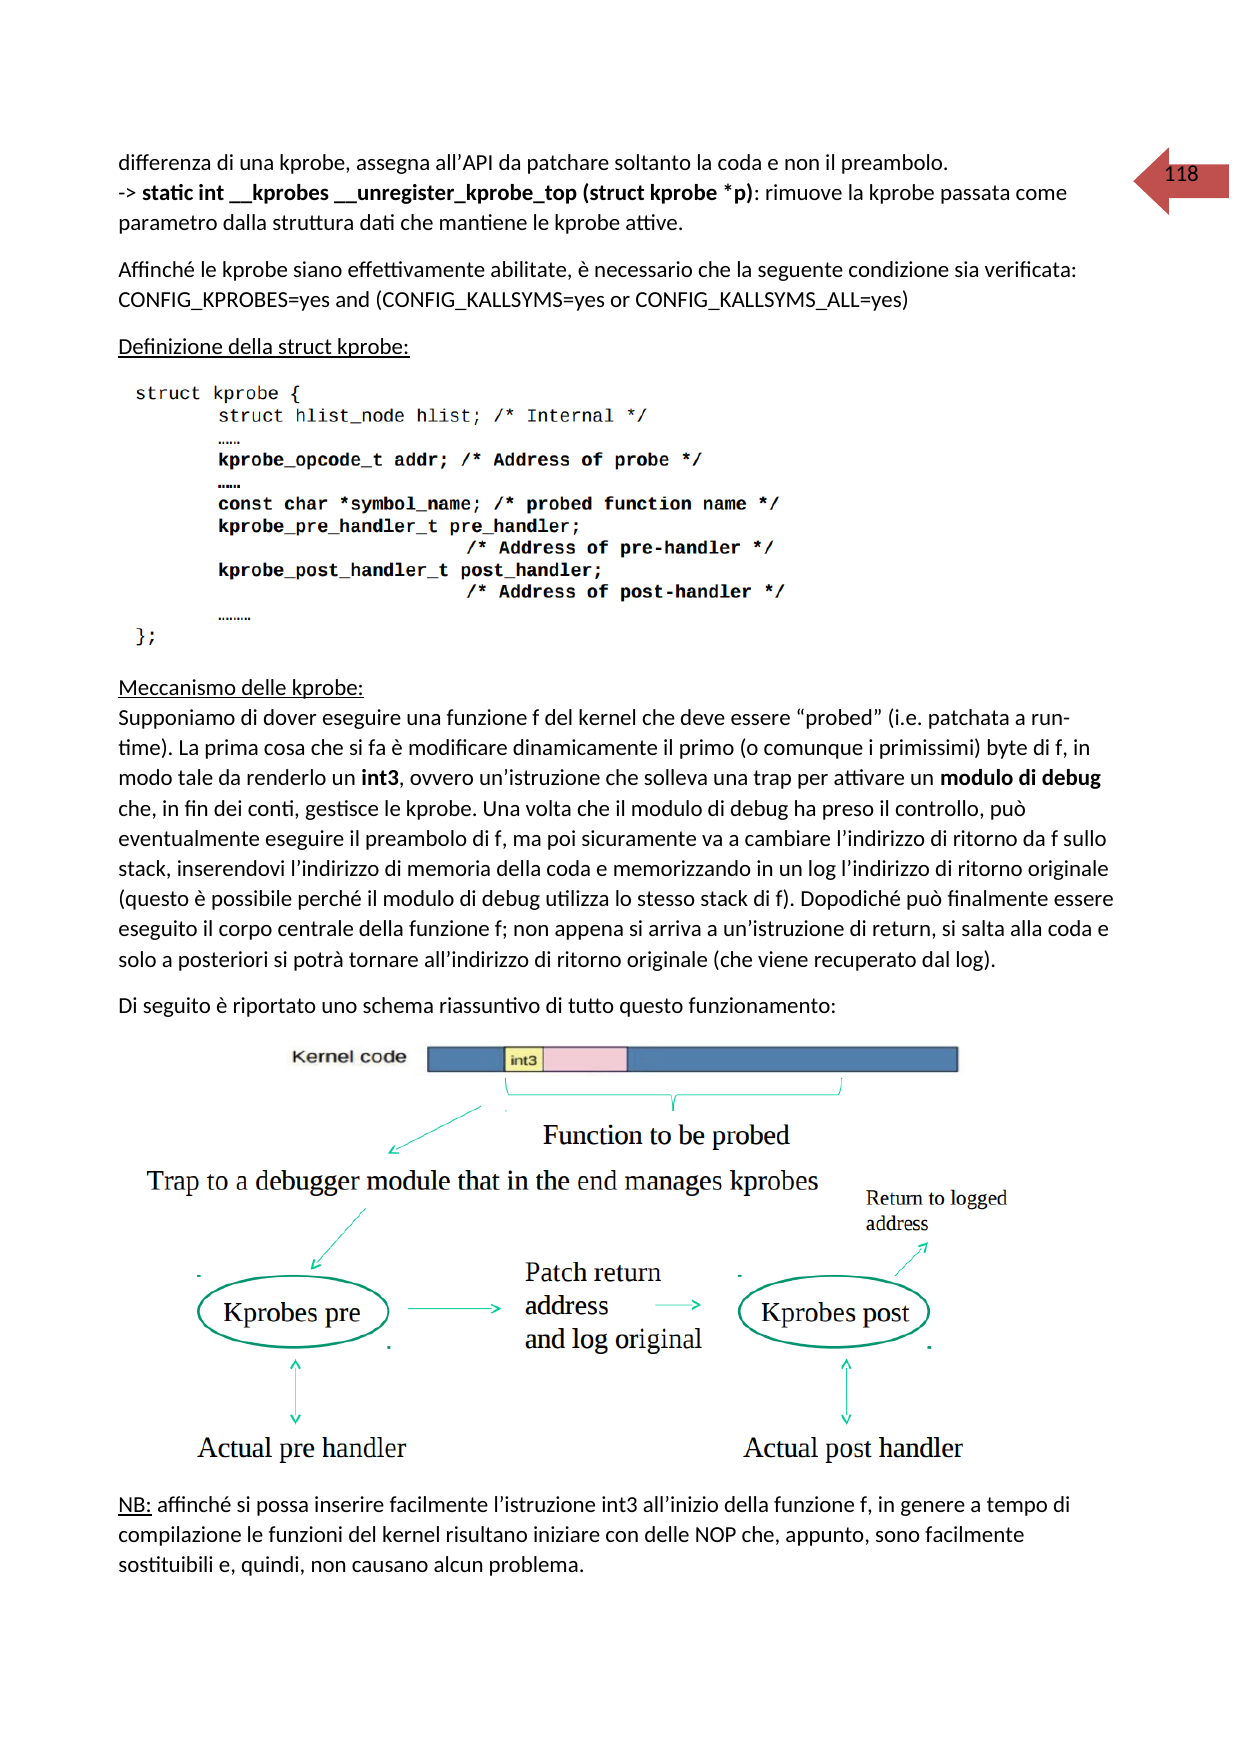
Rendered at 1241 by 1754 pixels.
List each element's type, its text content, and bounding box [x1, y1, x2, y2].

text NB: affinché si possa inserire facilmente l’istruzione int3 all’inizio della funzione f, in genere a tempo di compilazione le funzioni del kernel risultano iniziare con delle NOP che, appunto, sono facilmente sostituibili e, quindi, non causano alcun problema. [118, 1490, 1122, 1578]
picture [118, 378, 797, 654]
text Di seguito è riportato uno schema riassuntivo di tutto questo funzionamento: [118, 992, 1122, 1020]
text Affinché le kprobe siano effettivamente abilitate, è necessario che la seguente condizione sia verificata: CONFIG_KPROBES=yes and (CONFIG_KALLSYMS=yes or CONFIG_KALLSYMS_ALL=yes) [118, 255, 1122, 313]
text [118, 148, 1122, 236]
text Definizione della struct kprobe: [118, 332, 1122, 360]
picture [118, 1038, 1026, 1472]
text Meccanismo delle kprobe: Supponiamo di dover eseguire una funzione f del kernel che deve essere “probed” (i.e. patchata a run-time). La prima cosa che si fa è modificare dinamicamente il primo (o comunque i primissimi) byte di f, in modo tale da renderlo un int3, ovvero un’istruzione che solleva una trap per attivare un modulo di debug che, in fin dei conti, gestisce le kprobe. Una volta che il modulo di debug ha preso il controllo, può eventualmente eseguire il preambolo di f, ma poi sicuramente va a cambiare l’indirizzo di ritorno da f sullo stack, inserendovi l’indirizzo di memoria della coda e memorizzando in un log l’indirizzo di ritorno originale (questo è possibile perché il modulo di debug utilizza lo stesso stack di f). Dopodiché può finalmente essere eseguito il corpo centrale della funzione f; non appena si arriva a un’istruzione di return, si salta alla coda e solo a posteriori si potrà tornare all’indirizzo di ritorno originale (che viene recuperato dal log). [118, 673, 1122, 973]
